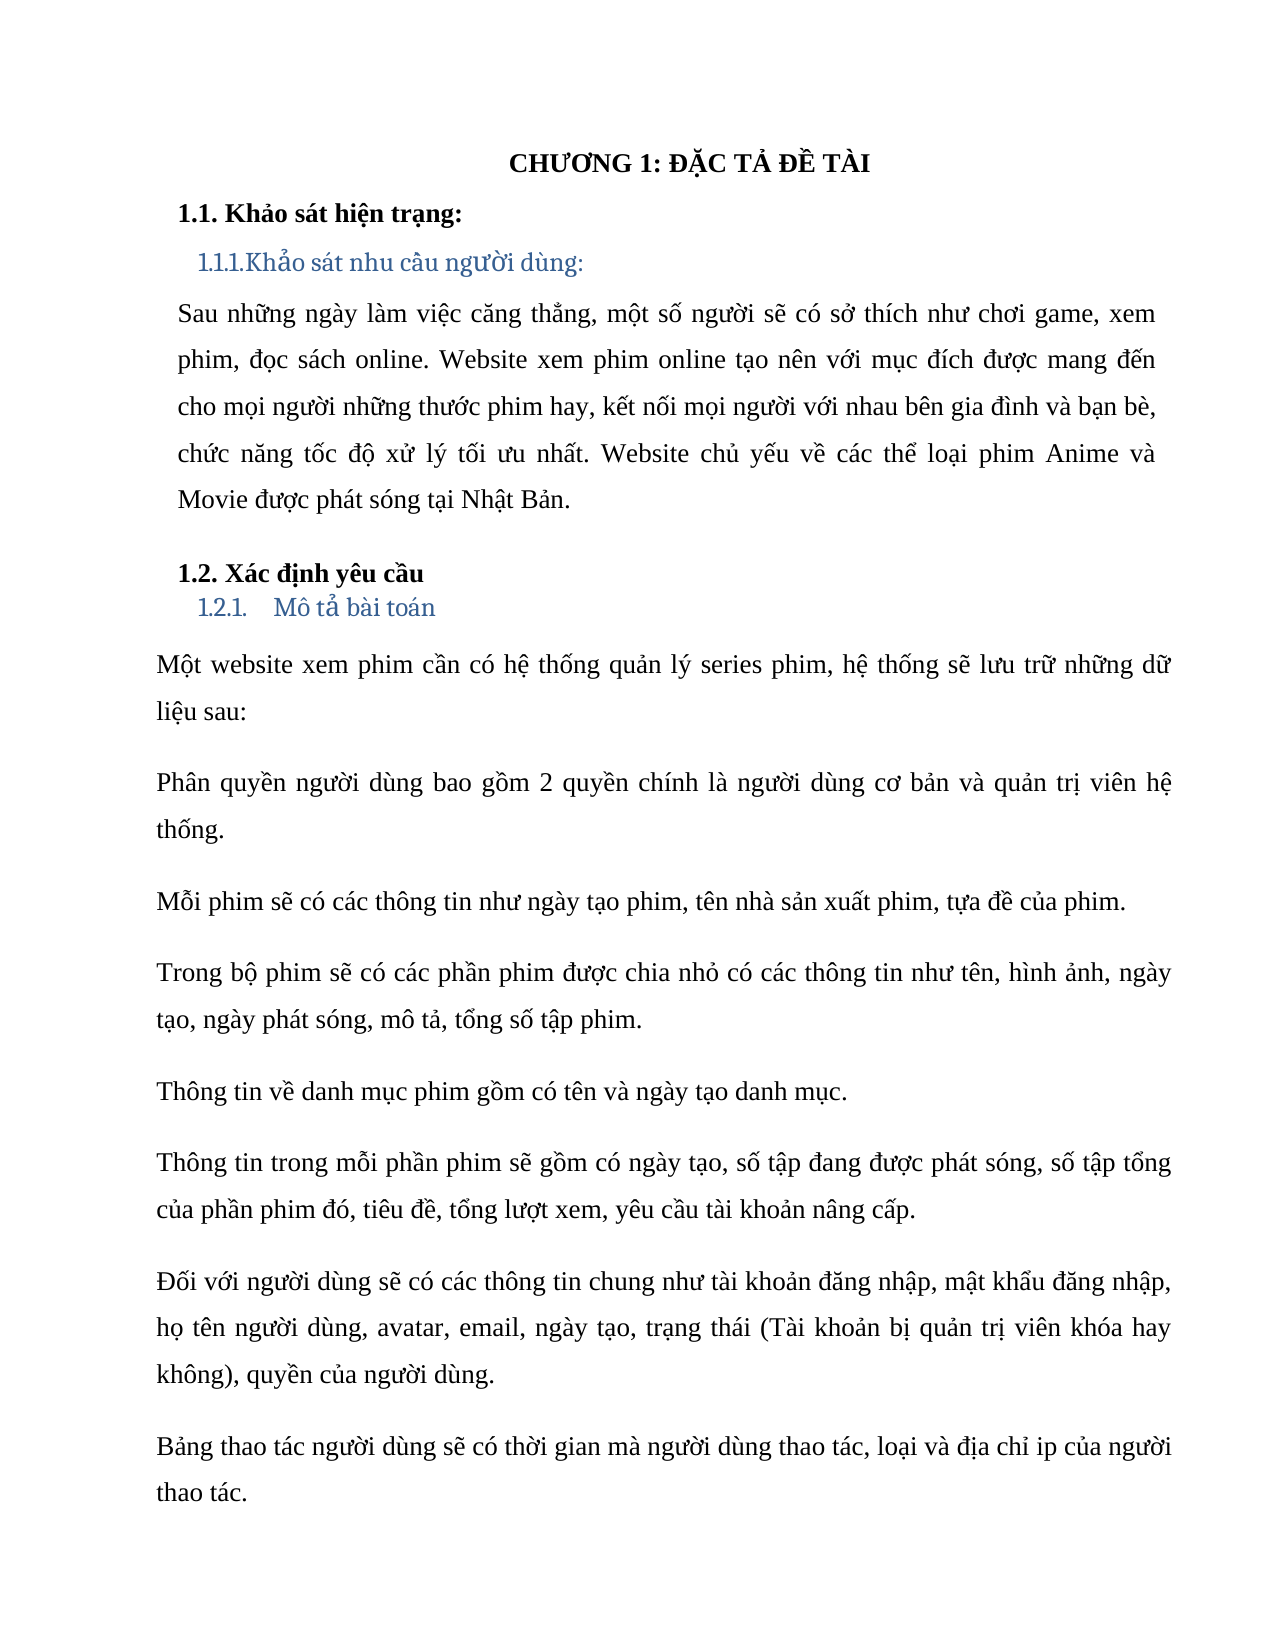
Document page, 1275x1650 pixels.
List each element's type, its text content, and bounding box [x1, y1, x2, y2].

text Đối với người dùng sẽ có các thông tin chung như tài khoản đăng nhập, mật khẩu đăng nhập, họ tên người dùng, avatar, email, ngày tạo, trạng thái (Tài khoản bị quản trị viên khóa hay không), quyền của người dùng. [156, 1265, 1173, 1389]
text Thông tin trong mỗi phần phim sẽ gồm có ngày tạo, số tập đang được phát sóng, số tập tổng của phần phim đó, tiêu đề, tổng lượt xem, yêu cầu tài khoản nâng cấp. [156, 1146, 1173, 1224]
text Bảng thao tác người dùng sẽ có thời gian mà người dùng thao tác, loại và địa chỉ ip của người thao tác. [156, 1430, 1173, 1508]
subtitle CHƯƠNG 1: ĐẶC TẢ ĐỀ TÀI [216, 147, 1163, 178]
subtitle Xác định yêu cầu [177, 557, 1173, 588]
text Mỗi phim sẽ có các thông tin như ngày tạo phim, tên nhà sản xuất phim, tựa đề của phim. [156, 885, 1173, 916]
text Một website xem phim cần có hệ thống quản lý series phim, hệ thống sẽ lưu trữ những dữ liệu sau: [156, 648, 1173, 726]
subtitle Khảo sát hiện trạng: [177, 197, 1173, 228]
text Sau những ngày làm việc căng thẳng, một số người sẽ có sở thích như chơi game, xem phim, đọc sách online. Website xem phim online tạo nên với mục đích được mang đến cho mọi người những thước phim hay, kết nối mọi người với nhau bên gia đình và bạn bè, chức năng tốc độ xử lý tối ưu nhất. Website chủ yếu về các thể loại phim Anime và Movie được phát sóng tại Nhật Bản. [177, 297, 1157, 515]
text Thông tin về danh mục phim gồm có tên và ngày tạo danh mục. [156, 1075, 1173, 1106]
subtitle Khảo sát nhu cầu người dùng: [198, 247, 1173, 278]
text Trong bộ phim sẽ có các phần phim được chia nhỏ có các thông tin như tên, hình ảnh, ngày tạo, ngày phát sóng, mô tả, tổng số tập phim. [156, 956, 1173, 1034]
text Phân quyền người dùng bao gồm 2 quyền chính là người dùng cơ bản và quản trị viên hệ thống. [156, 766, 1173, 844]
subtitle Mô tả bài toán [198, 592, 1173, 623]
